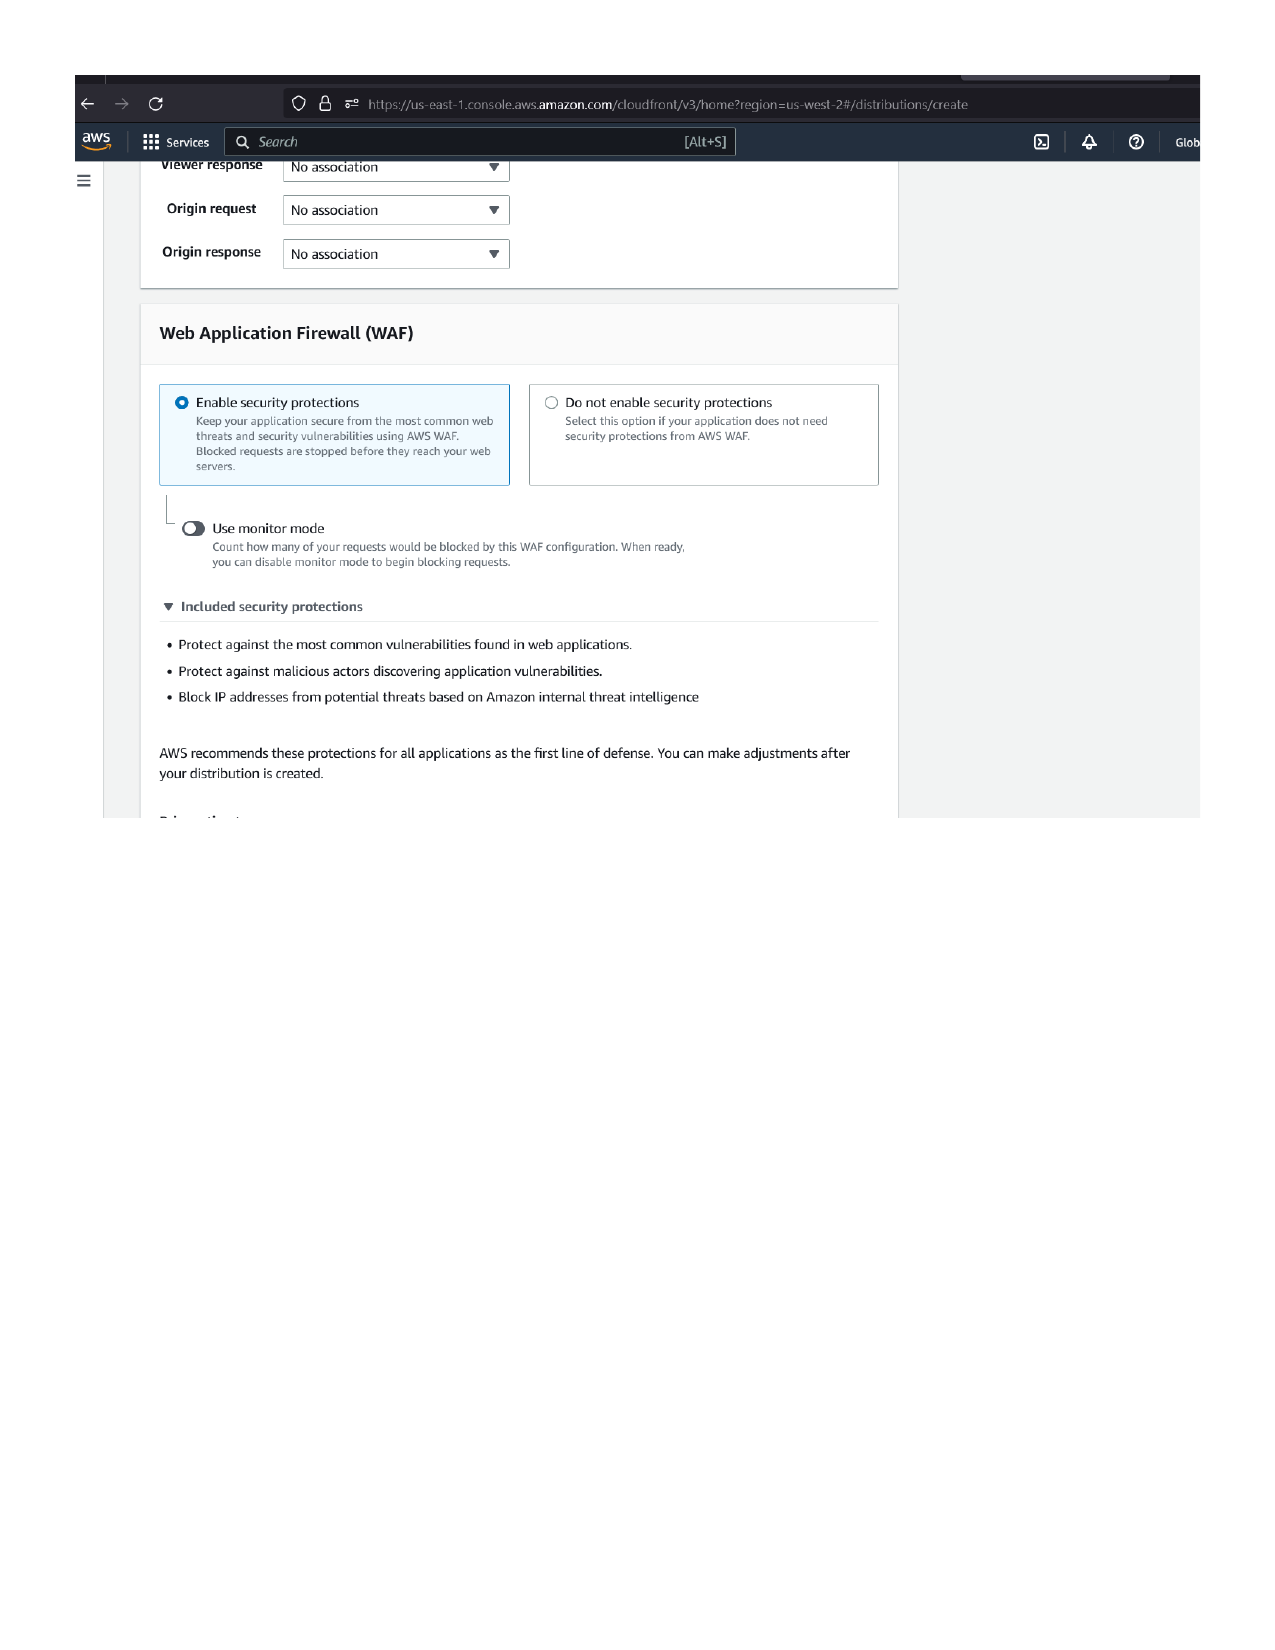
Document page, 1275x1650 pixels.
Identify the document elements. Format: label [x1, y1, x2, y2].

picture [75, 75, 1200, 818]
